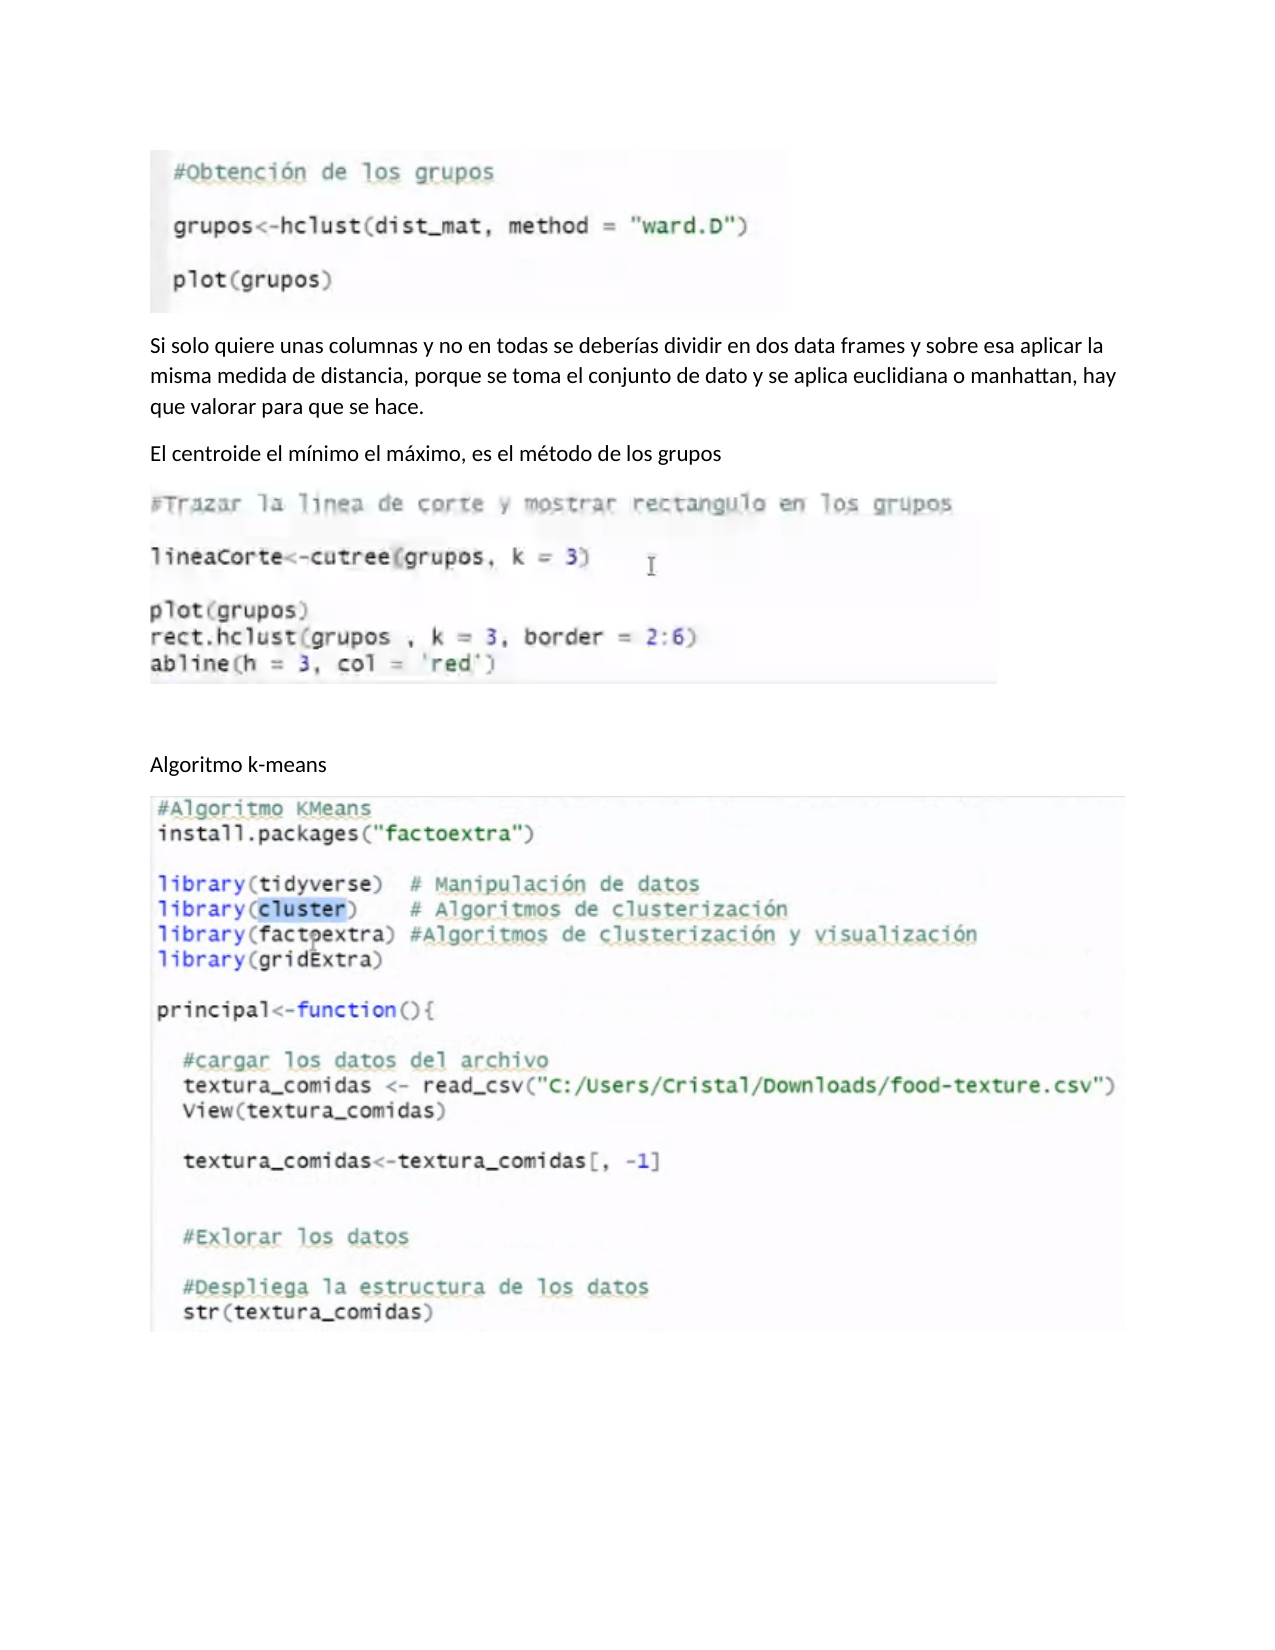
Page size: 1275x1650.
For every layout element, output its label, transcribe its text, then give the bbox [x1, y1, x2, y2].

picture [150, 485, 997, 684]
picture [150, 150, 790, 313]
text Si solo quiere unas columnas y no en todas se deberías dividir en dos data frames y sobre esa aplicar la misma medida de distancia, porque se toma el conjunto de dato y se aplica euclidiana o manhattan, hay que valorar para que se hace. [150, 331, 1125, 420]
text El centroide el mínimo el máximo, es el método de los grupos [150, 439, 1125, 467]
picture [150, 796, 1125, 1332]
text Algoritmo k-means [150, 750, 1125, 778]
